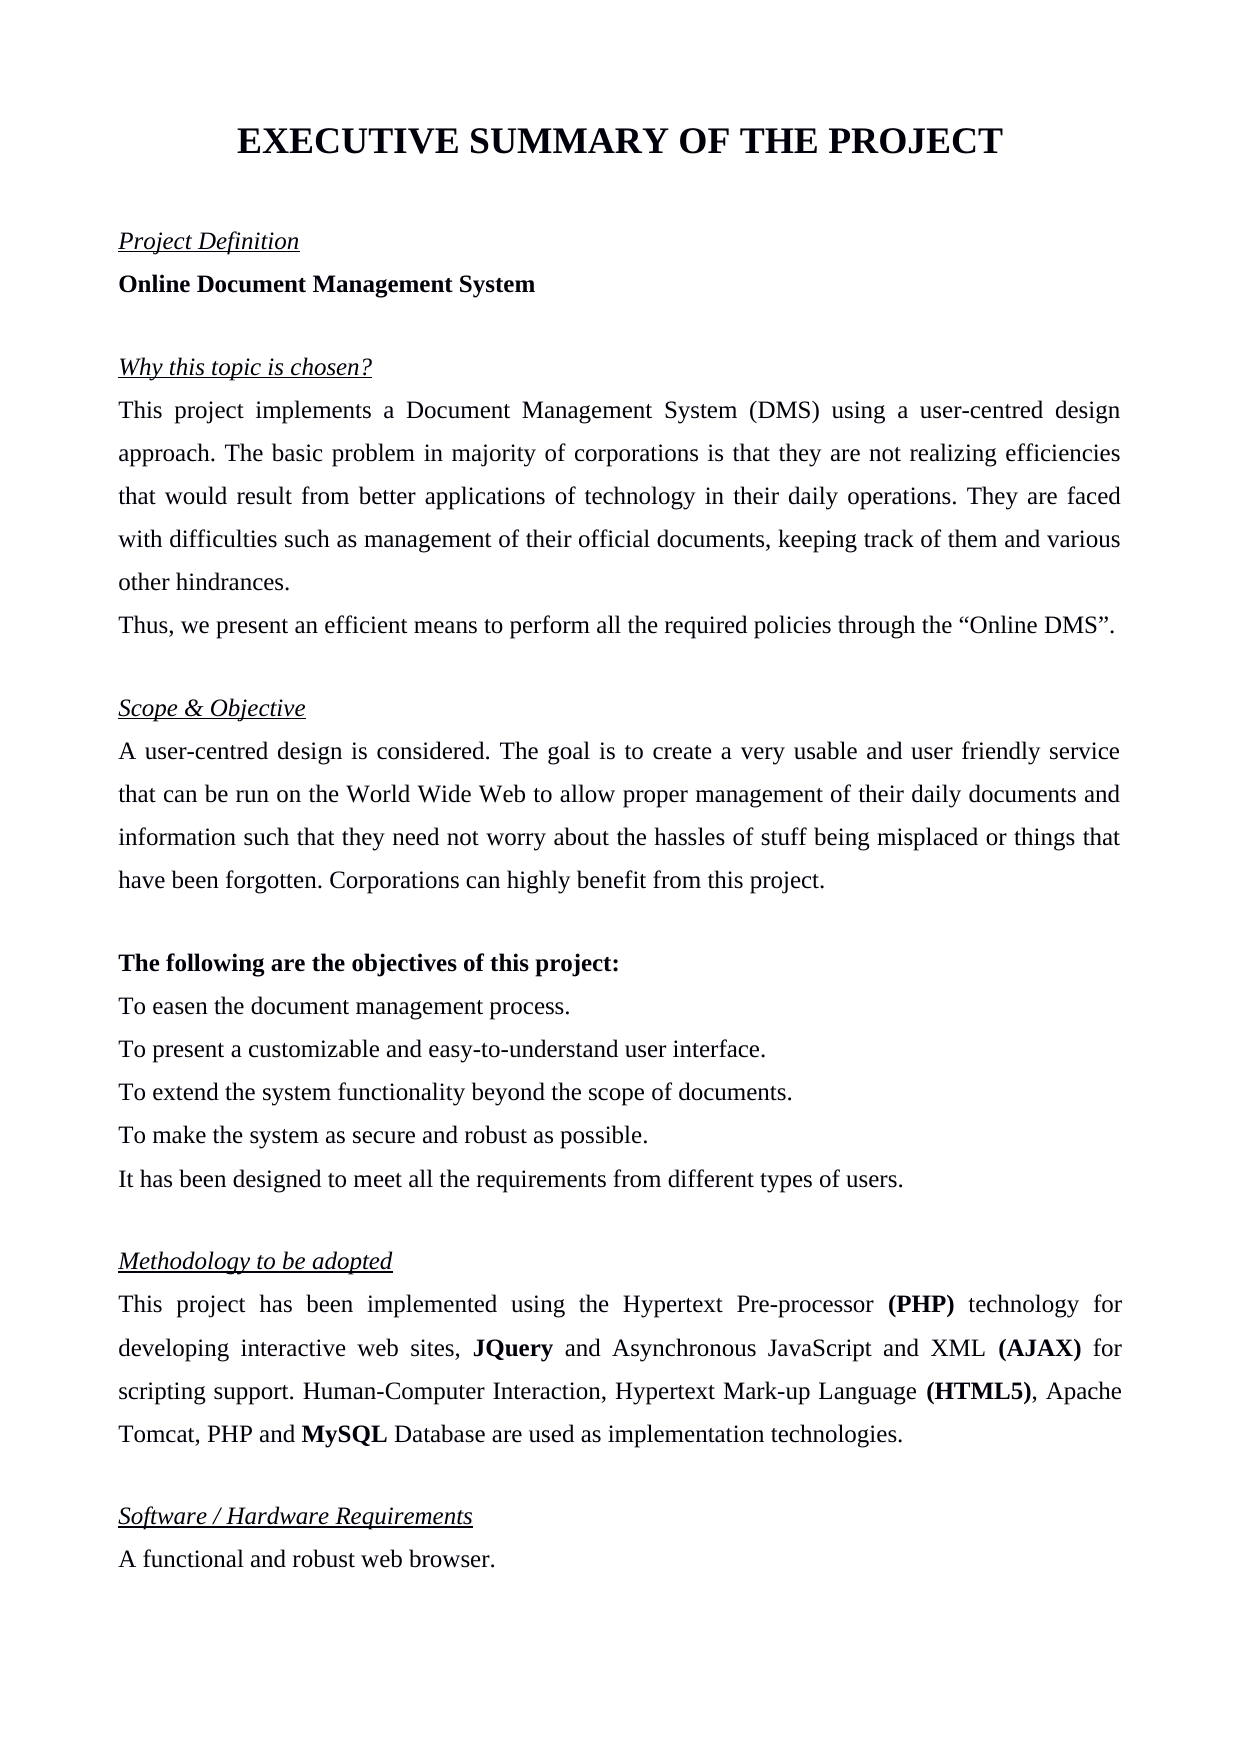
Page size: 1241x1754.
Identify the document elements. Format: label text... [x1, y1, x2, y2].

text To make the system as secure and robust as possible. [118, 1121, 1122, 1149]
text Online Document Management System [118, 269, 1122, 298]
text Methodology to be adopted [118, 1246, 1122, 1275]
text Software / Hardware Requirements [118, 1501, 1122, 1530]
text To extend the system functionality beyond the scope of documents. [118, 1077, 1122, 1106]
text It has been designed to meet all the requirements from different types of users. [118, 1164, 1122, 1192]
text A user-centred design is considered. The goal is to create a very usable and user friendly service that can be run on the World Wide Web to allow proper management of their daily documents and information such that they need not worry about the hassles of stuff being misplaced or things that have been forgotten. Corporations can highly benefit from this project. [118, 736, 1122, 894]
text This project implements a Document Management System (DMS) using a user-centred design approach. The basic problem in majority of corporations is that they are not realizing efficiencies that would result from better applications of technology in their daily operations. They are faced with difficulties such as management of their official documents, keeping track of them and various other hindrances. [118, 395, 1122, 596]
text Thus, we present an efficient means to perform all the required policies through the “Online DMS”. [118, 610, 1122, 639]
text A functional and robust web browser. [118, 1544, 1122, 1573]
text To easen the document management process. [118, 991, 1122, 1020]
text This project has been implemented using the Hypertext Pre-processor (PHP) technology for developing interactive web sites, JQuery and Asynchronous JavaScript and XML (AJAX) for scripting support. Human-Computer Interaction, Hypertext Mark-up Language (HTML5), Apache Tomcat, PHP and MySQL Database are used as implementation technologies. [118, 1289, 1122, 1448]
text The following are the objectives of this project: [118, 948, 1122, 977]
text EXECUTIVE SUMMARY OF THE PROJECT [118, 118, 1122, 161]
text Why this topic is chosen? [118, 352, 1122, 380]
text Scope & Objective [118, 693, 1122, 722]
text Project Definition [118, 226, 1122, 255]
text To present a customizable and easy-to-understand user interface. [118, 1034, 1122, 1063]
